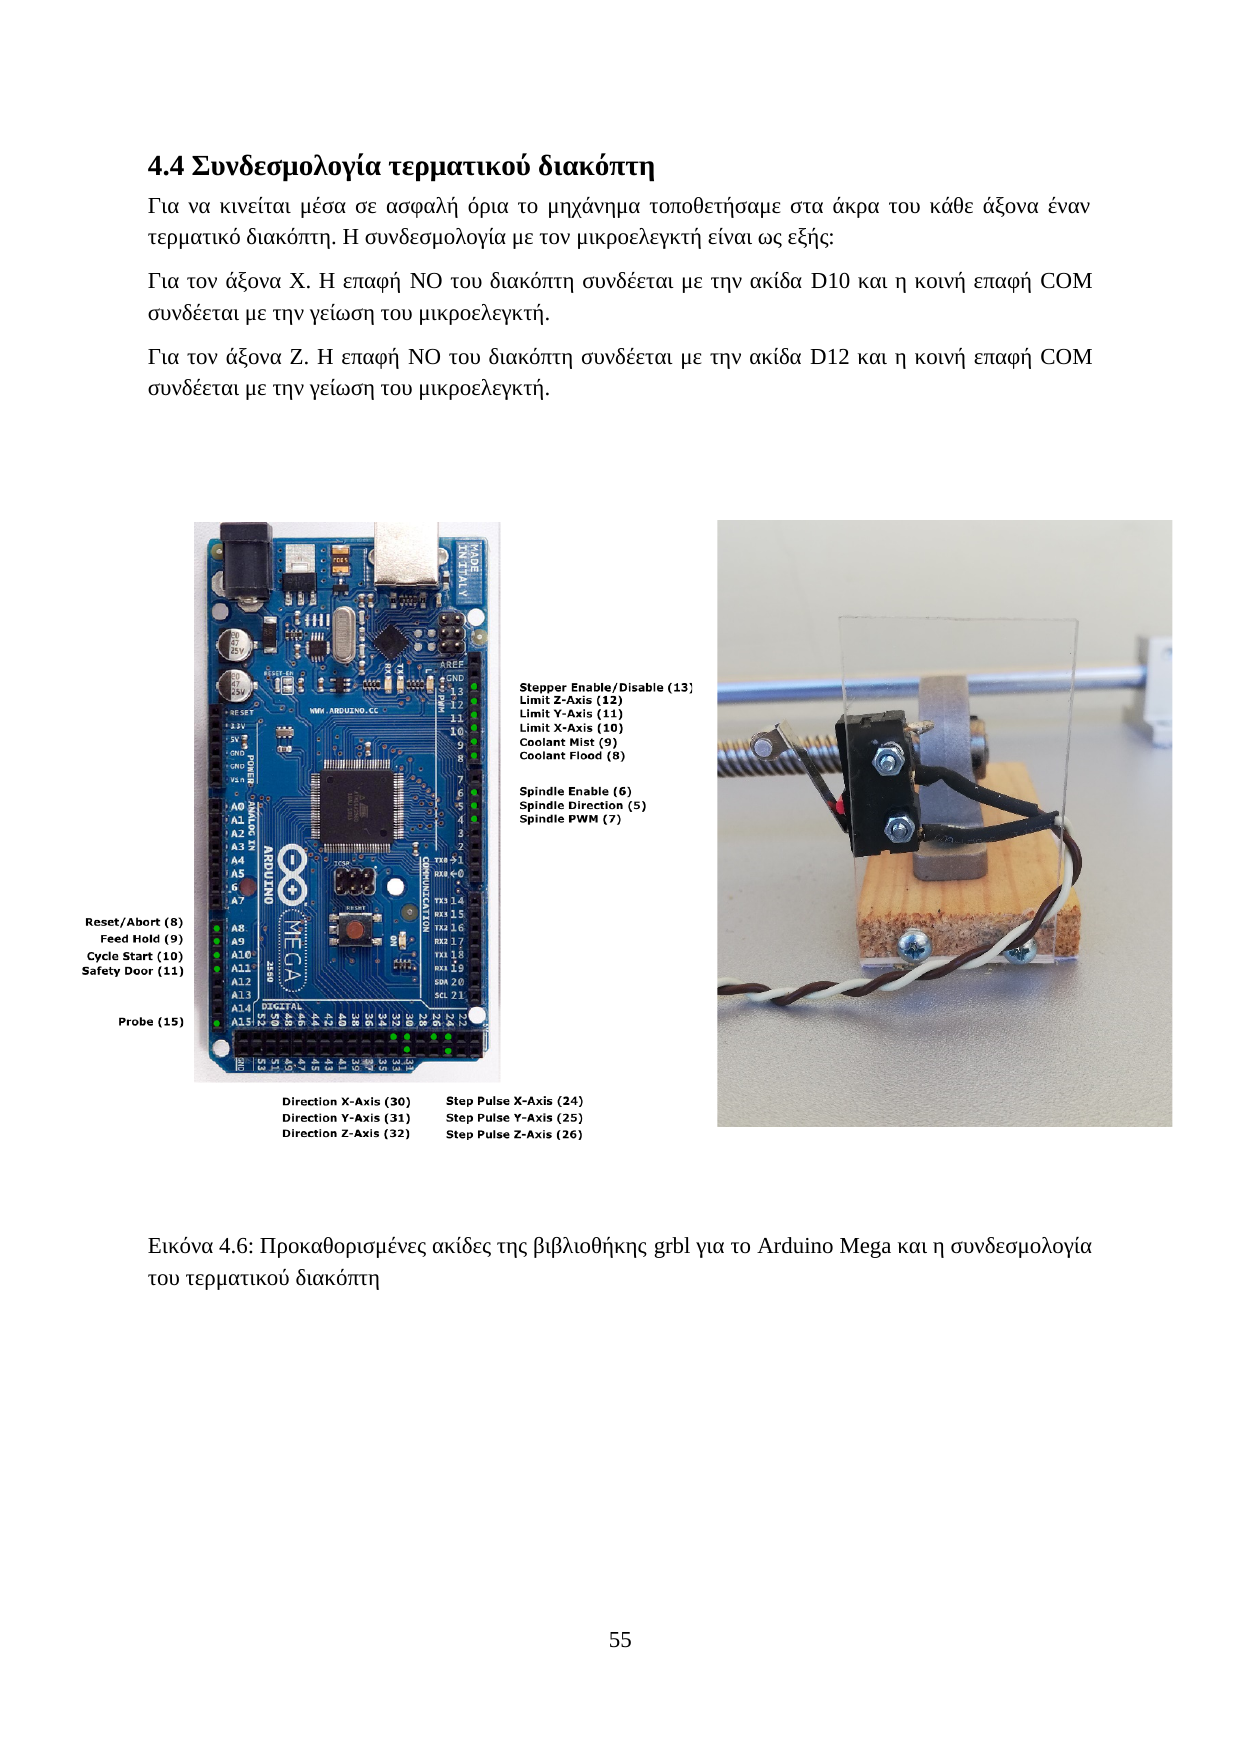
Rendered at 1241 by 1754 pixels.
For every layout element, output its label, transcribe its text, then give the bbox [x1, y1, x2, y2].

subtitle 4.4 Συνδεσμολογία τερματικού διακόπτη [148, 148, 1092, 181]
picture [717, 520, 1173, 1127]
text Για να κινείται μέσα σε ασφαλή όρια το μηχάνημα τοποθετήσαμε στα άκρα του κάθε άξονα έναν τερματικό διακόπτη. Η συνδεσμολογία με τον μικροελεγκτή είναι ως εξής: [148, 192, 1092, 249]
text Εικόνα 4.6: Προκαθορισμένες ακίδες της βιβλιοθήκης grbl για το Arduino Mega και η συνδεσμολογία του τερματικού διακόπτη [148, 1232, 1092, 1290]
text Για τον άξονα Ζ. Η επαφή NO του διακόπτη συνδέεται με την ακίδα D12 και η κοινή επαφή COM συνδέεται με την γείωση του μικροελεγκτή. [148, 343, 1092, 401]
picture [82, 522, 693, 1140]
text Για τον άξονα Χ. Η επαφή NO του διακόπτη συνδέεται με την ακίδα D10 και η κοινή επαφή COM συνδέεται με την γείωση του μικροελεγκτή. [148, 267, 1092, 325]
